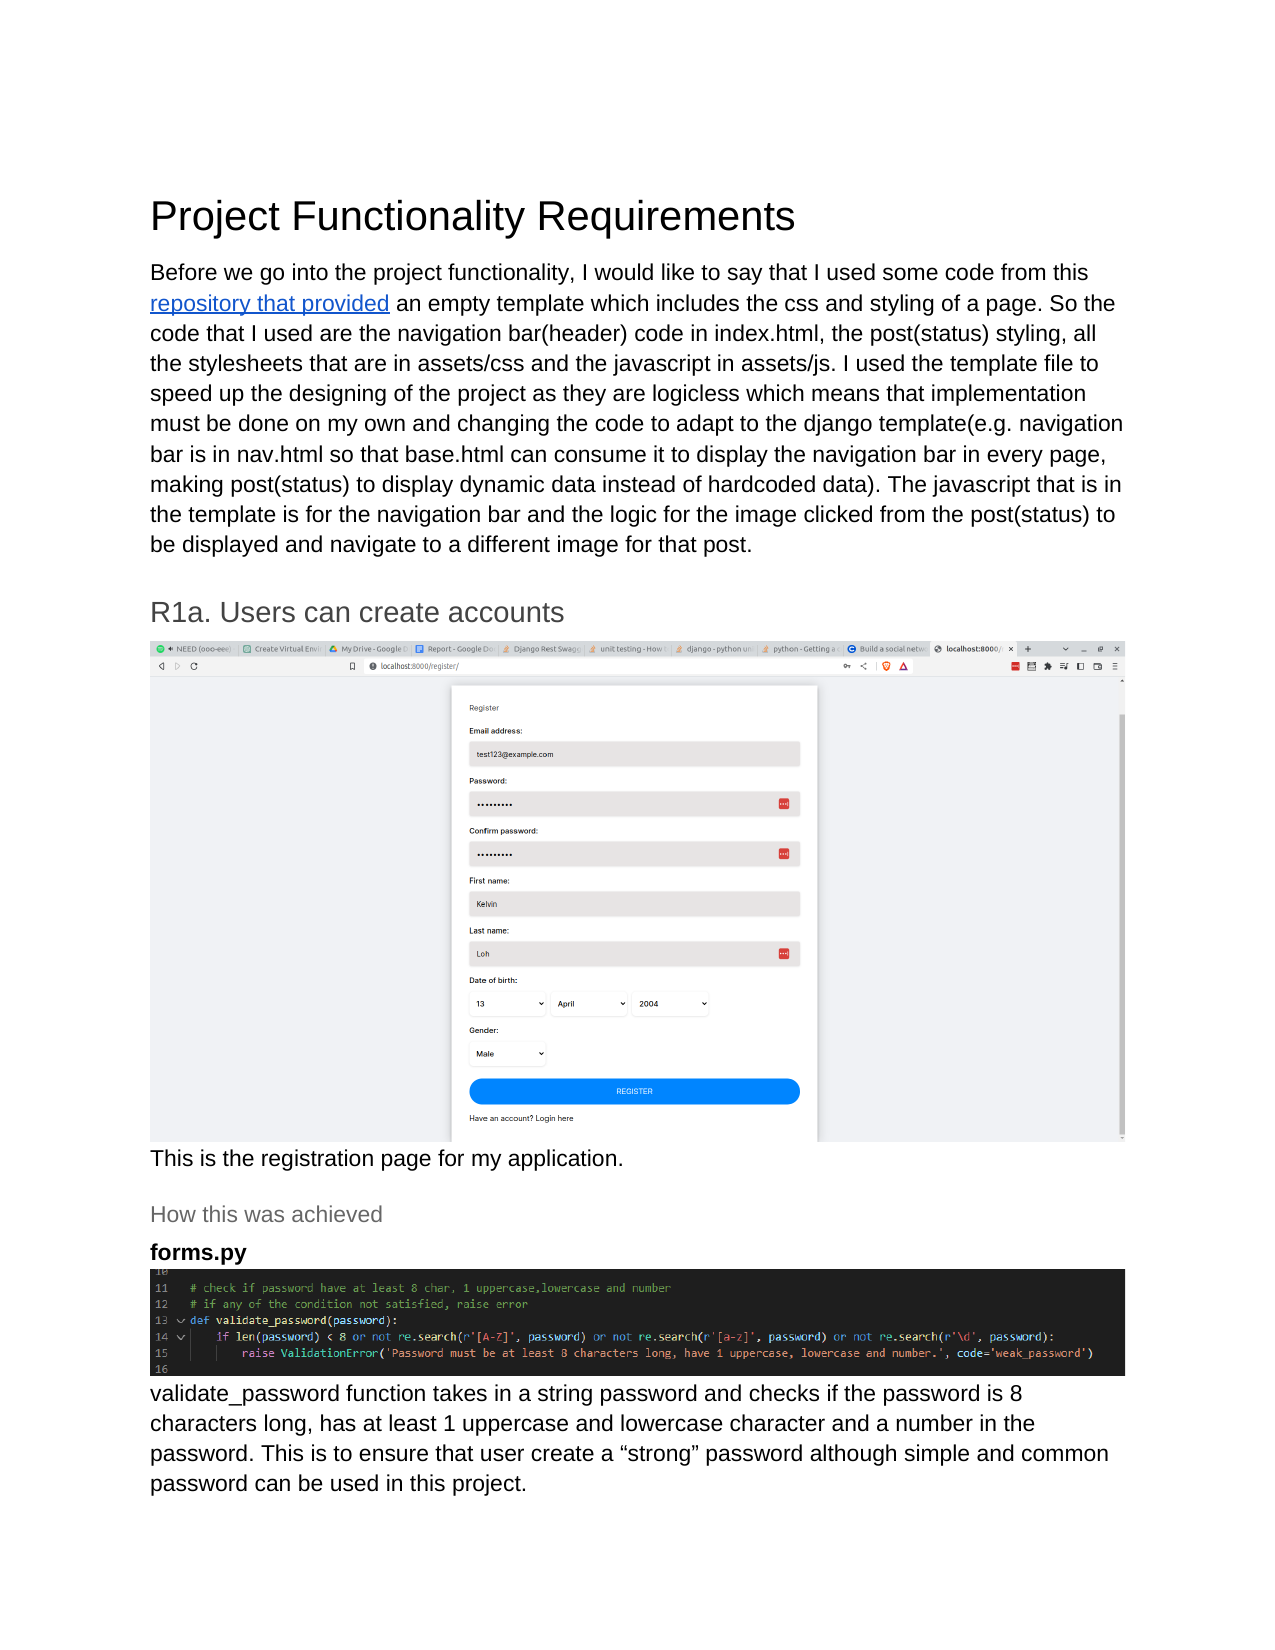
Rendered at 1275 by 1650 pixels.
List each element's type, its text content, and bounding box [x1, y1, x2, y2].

text validate_password function takes in a string password and checks if the password is 8 characters long, has at least 1 uppercase and lowercase character and a number in the password. This is to ensure that user create a “strong” password although simple and common password can be used in this project. [150, 1379, 1125, 1496]
text This is the registration page for my application. [150, 1145, 1125, 1172]
picture [150, 641, 1125, 1142]
text forms.py [150, 1239, 1125, 1266]
subtitle How this was achieved [150, 1201, 1125, 1227]
subtitle Project Functionality Requirements [150, 192, 1125, 239]
subtitle R1a. Users can create accounts [150, 595, 1125, 628]
text Before we go into the project functionality, I would like to say that I used some code from this repository that provided an empty template which includes the css and styling of a page. So the code that I used are the navigation bar(header) code in index.html, the post(status) styling, all the stylesheets that are in assets/css and the javascript in assets/js. I used the template file to speed up the designing of the project as they are logicless which means that implementation must be done on my own and changing the code to adapt to the django template(e.g. navigation bar is in nav.html so that base.html can consume it to display the navigation bar in every page, making post(status) to display dynamic data instead of hardcoded data). The javascript that is in the template is for the navigation bar and the logic for the image clicked from the post(status) to be displayed and navigate to a different image for that post. [150, 259, 1125, 557]
picture [150, 1269, 1125, 1376]
